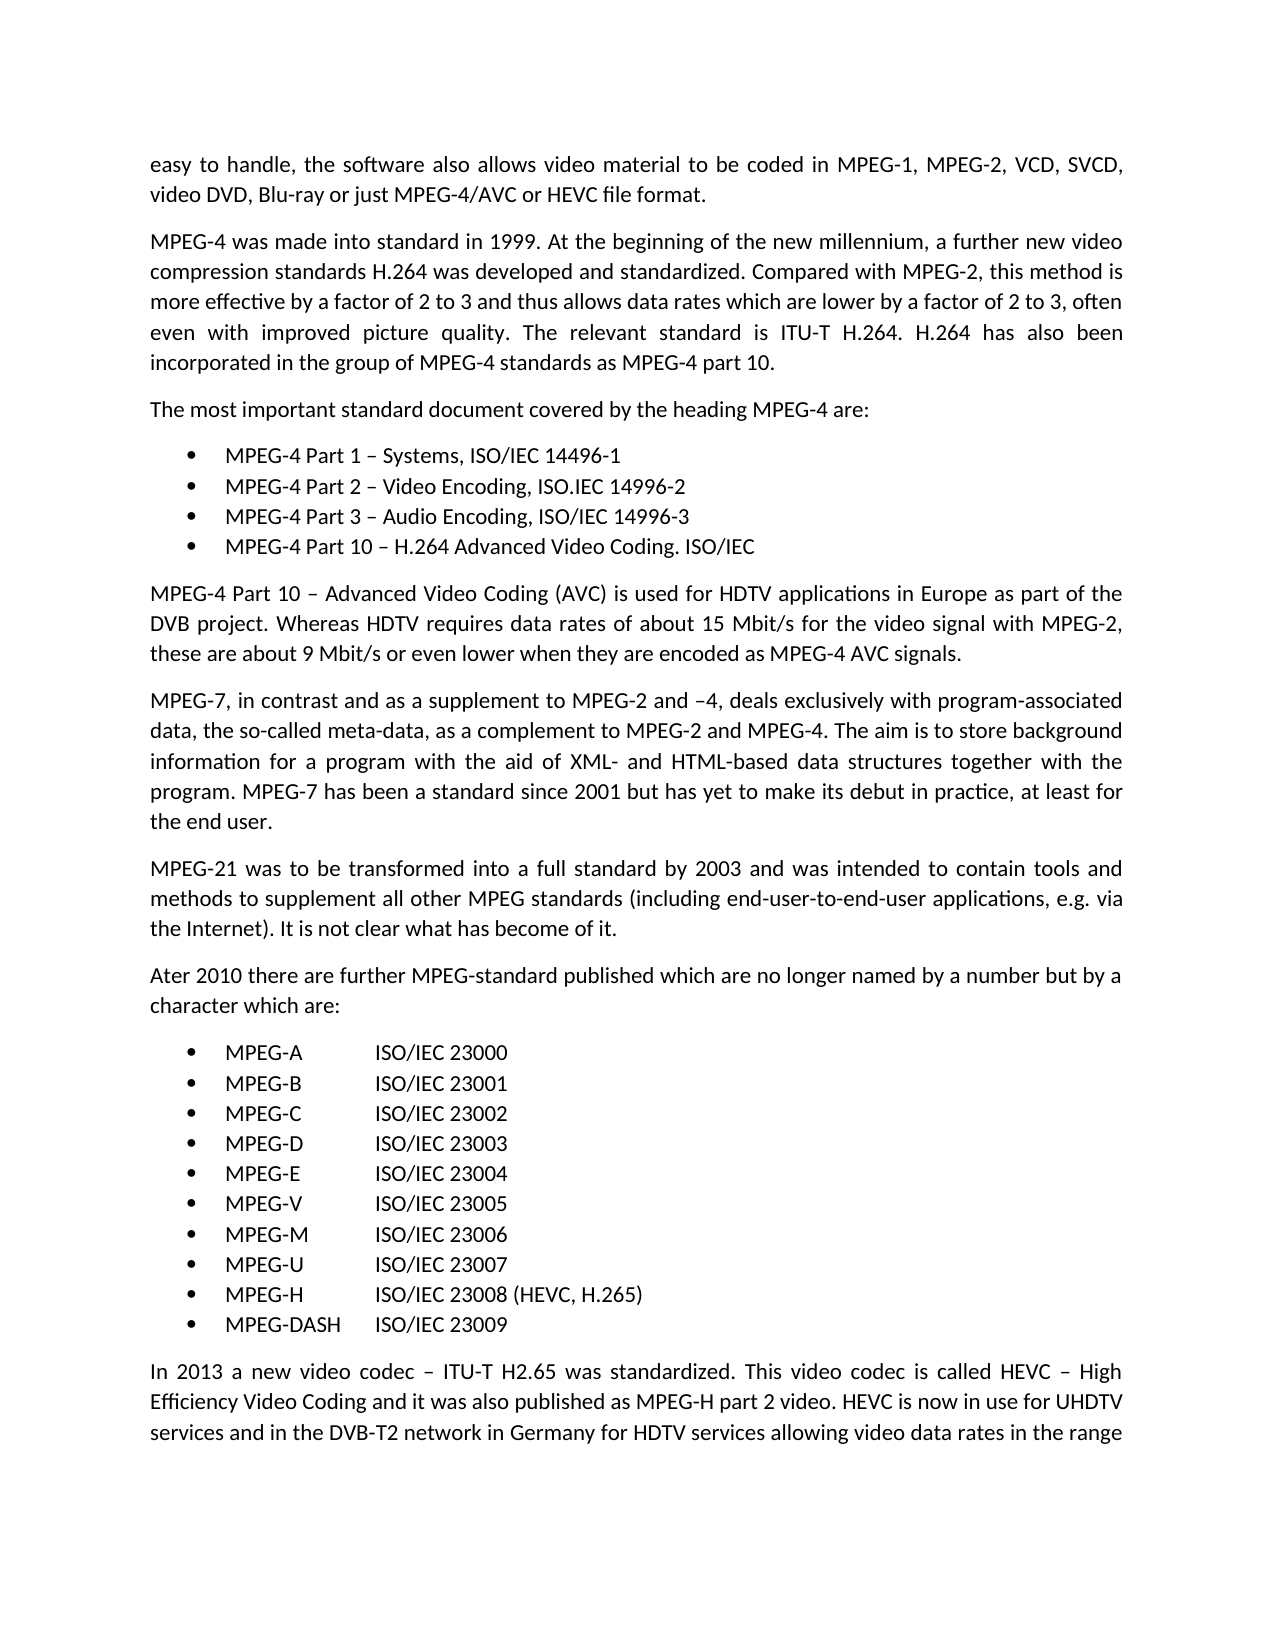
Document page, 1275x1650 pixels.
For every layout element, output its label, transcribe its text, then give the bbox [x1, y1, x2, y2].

list MPEG-E ISO/IEC 23004 [187, 1159, 1125, 1187]
text The most important standard document covered by the heading MPEG-4 are: [150, 395, 1125, 423]
list MPEG-A ISO/IEC 23000 [187, 1038, 1125, 1067]
list MPEG-4 Part 10 – H.264 Advanced Video Coding. ISO/IEC [187, 532, 1125, 560]
list MPEG-B ISO/IEC 23001 [187, 1069, 1125, 1097]
list MPEG-V ISO/IEC 23005 [187, 1189, 1125, 1218]
text MPEG-21 was to be transformed into a full standard by 2003 and was intended to contain tools and methods to supplement all other MPEG standards (including end-user-to-end-user applications, e.g. via the Internet). It is not clear what has become of it. [150, 854, 1125, 943]
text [150, 150, 1125, 208]
list MPEG-D ISO/IEC 23003 [187, 1129, 1125, 1157]
list MPEG-4 Part 2 – Video Encoding, ISO.IEC 14996-2 [187, 472, 1125, 500]
text MPEG-4 Part 10 – Advanced Video Coding (AVC) is used for HDTV applications in Europe as part of the DVB project. Whereas HDTV requires data rates of about 15 Mbit/s for the video signal with MPEG-2, these are about 9 Mbit/s or even lower when they are encoded as MPEG-4 AVC signals. [150, 579, 1125, 668]
text MPEG-4 was made into standard in 1999. At the beginning of the new millennium, a further new video compression standards H.264 was developed and standardized. Compared with MPEG-2, this method is more effective by a factor of 2 to 3 and thus allows data rates which are lower by a factor of 2 to 3, often even with improved picture quality. The relevant standard is ITU-T H.264. H.264 has also been incorporated in the group of MPEG-4 standards as MPEG-4 part 10. [150, 227, 1125, 376]
list MPEG-U ISO/IEC 23007 [187, 1250, 1125, 1278]
list MPEG-M ISO/IEC 23006 [187, 1220, 1125, 1248]
text MPEG-7, in contrast and as a supplement to MPEG-2 and –4, deals exclusively with program-associated data, the so-called meta-data, as a complement to MPEG-2 and MPEG-4. The aim is to store background information for a program with the aid of XML- and HTML-based data structures together with the program. MPEG-7 has been a standard since 2001 but has yet to make its debut in practice, at least for the end user. [150, 686, 1125, 835]
text Ater 2010 there are further MPEG-standard published which are no longer named by a number but by a character which are: [150, 961, 1125, 1020]
list MPEG-4 Part 3 – Audio Encoding, ISO/IEC 14996-3 [187, 502, 1125, 530]
list MPEG-4 Part 1 – Systems, ISO/IEC 14496-1 [187, 442, 1125, 470]
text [150, 1357, 1125, 1446]
list MPEG-DASH ISO/IEC 23009 [187, 1310, 1125, 1338]
list MPEG-C ISO/IEC 23002 [187, 1099, 1125, 1127]
list MPEG-H ISO/IEC 23008 (HEVC, H.265) [187, 1280, 1125, 1308]
